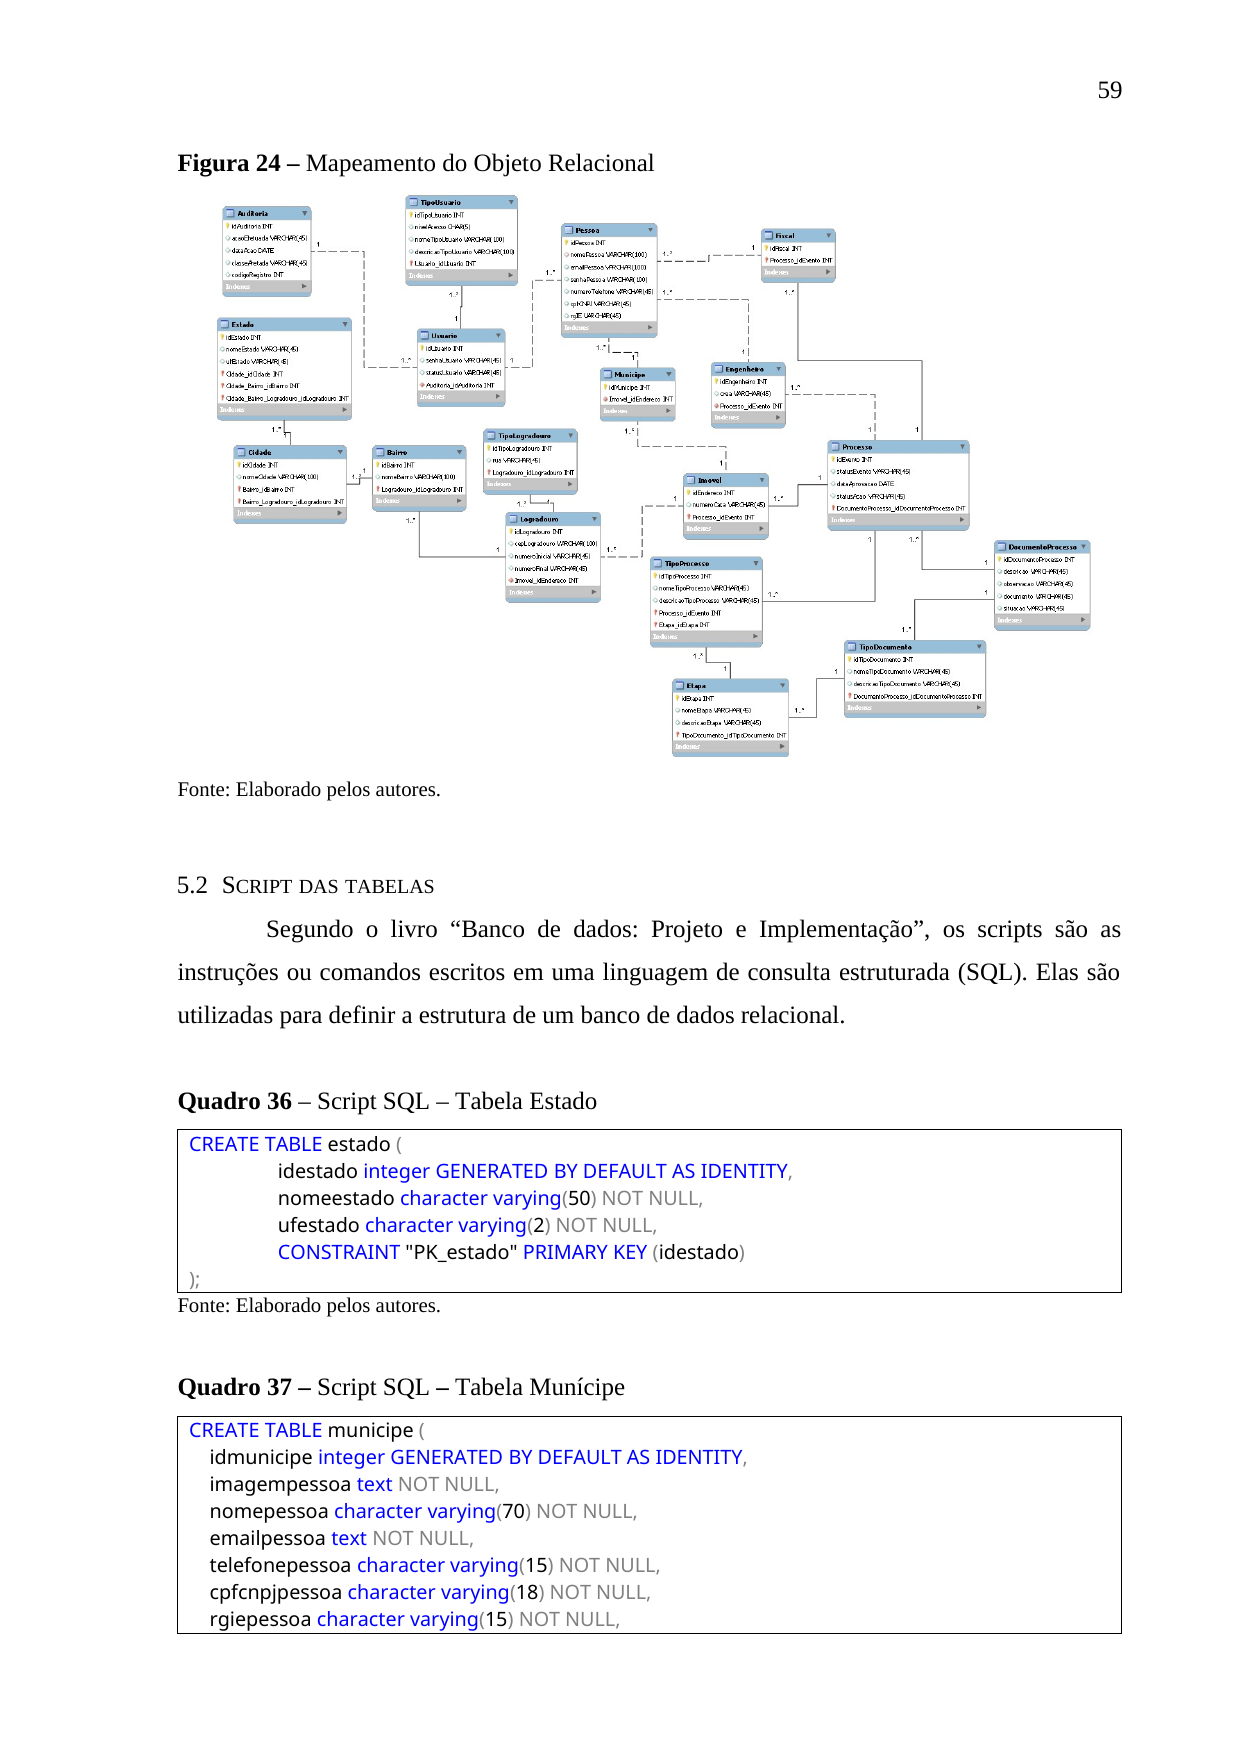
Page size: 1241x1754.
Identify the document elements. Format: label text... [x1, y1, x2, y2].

text Fonte: Elaborado pelos autores. [177, 1293, 1122, 1317]
text Segundo o livro “Banco de dados: Projeto e Implementação”, os scripts são as instruções ou comandos escritos em uma linguagem de consulta estruturada (SQL). Elas são utilizadas para definir a estrutura de um banco de dados relacional. [177, 914, 1122, 1029]
text Quadro 37 – Script SQL – Tabela Munícipe [177, 1372, 1122, 1401]
picture [205, 190, 1095, 763]
text Fonte: Elaborado pelos autores. [177, 777, 1122, 801]
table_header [178, 1417, 1121, 1632]
subtitle Script das tabelas [177, 871, 1122, 899]
text Quadro 36 – Script SQL – Tabela Estado [177, 1086, 1122, 1115]
table_header CREATE TABLE estado ( idestado integer GENERATED BY DEFAULT AS IDENTITY, nomeestado character varying(50) NOT NULL, ufestado character varying(2) NOT NULL, CONSTRAINT "PK_estado" PRIMARY KEY (idestado) ); [178, 1130, 1121, 1292]
